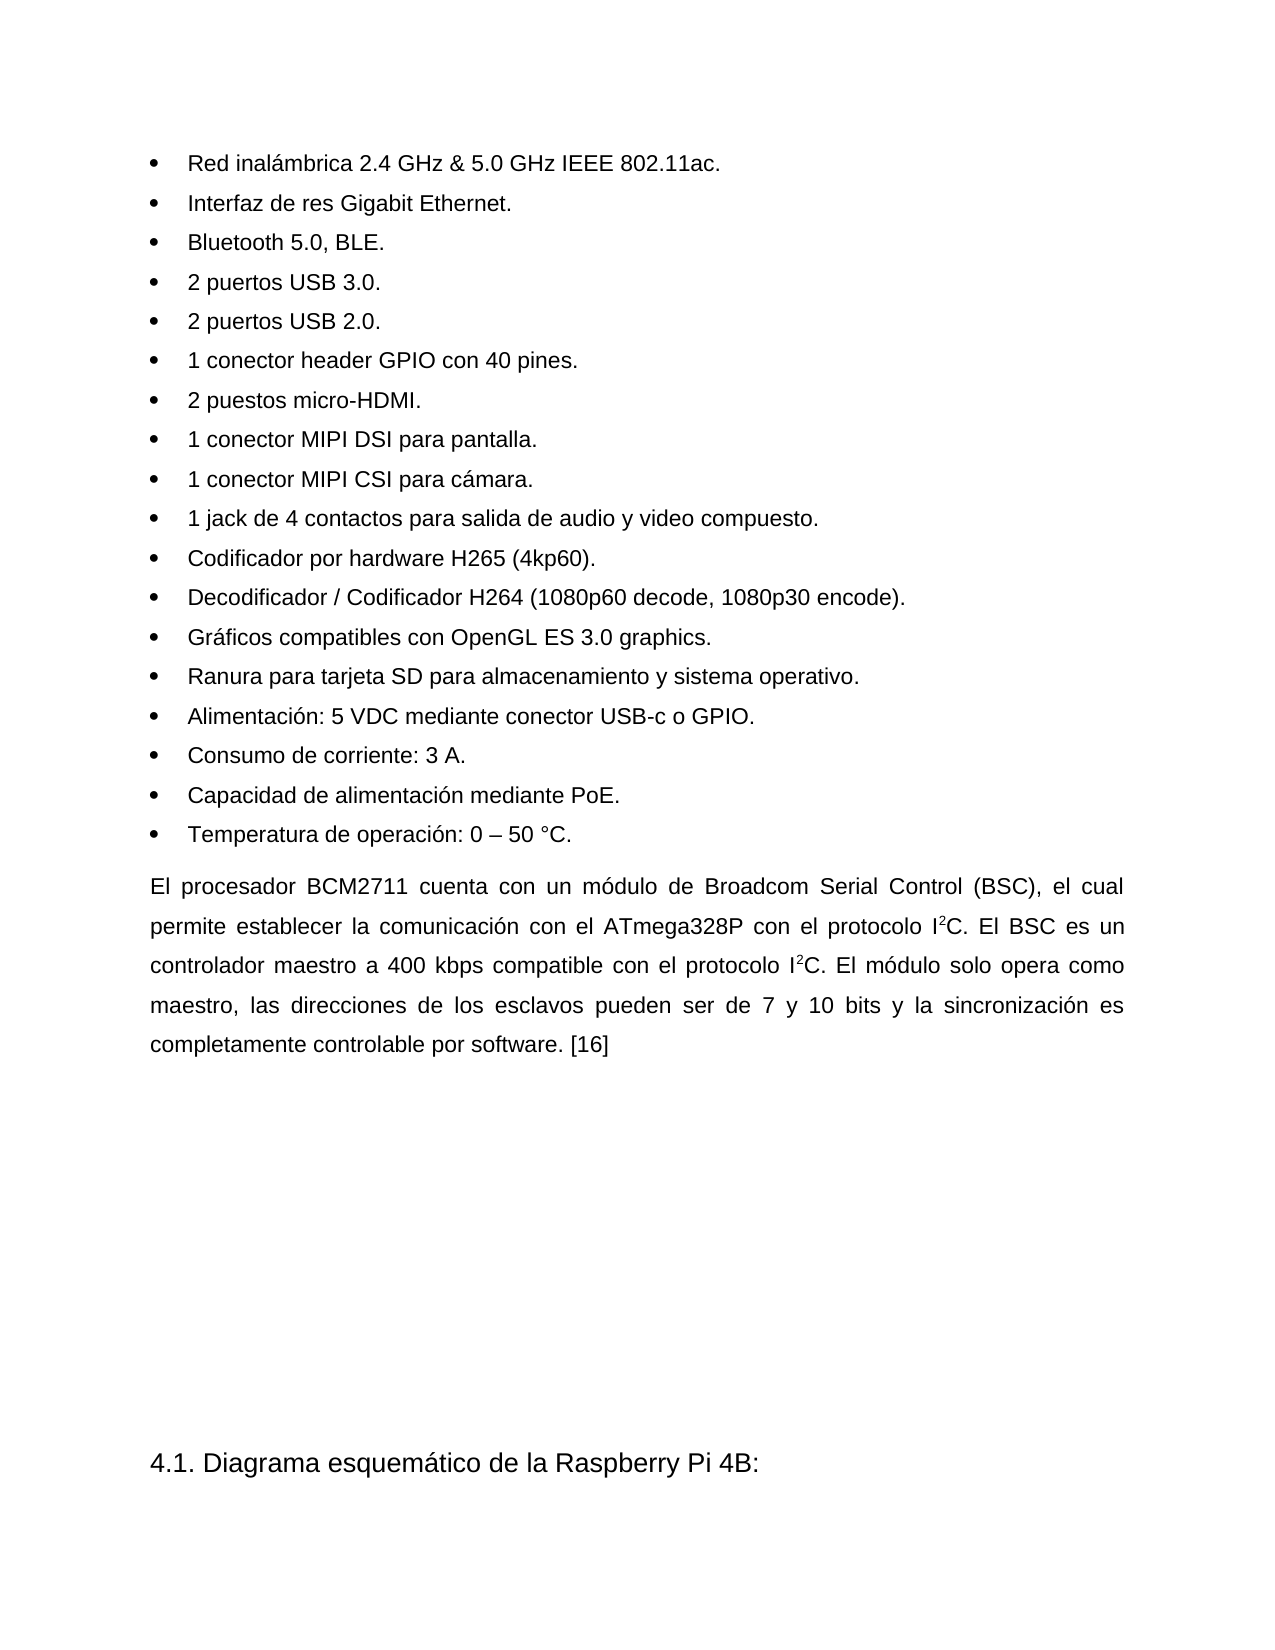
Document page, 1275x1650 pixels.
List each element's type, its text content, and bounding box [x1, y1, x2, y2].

list 1 conector MIPI DSI para pantalla. [150, 426, 1125, 453]
list Decodificador / Codificador H264 (1080p60 decode, 1080p30 encode). [150, 584, 1125, 611]
list Red inalámbrica 2.4 GHz & 5.0 GHz IEEE 802.11ac. [150, 150, 1125, 176]
list Capacidad de alimentación mediante PoE. [150, 782, 1125, 808]
list 1 conector MIPI CSI para cámara. [150, 466, 1125, 492]
list Temperatura de operación: 0 – 50 °C. [150, 821, 1125, 847]
text El procesador BCM2711 cuenta con un módulo de Broadcom Serial Control (BSC), el cual permite establecer la comunicación con el ATmega328P con el protocolo I2C. El BSC es un controlador maestro a 400 kbps compatible con el protocolo I2C. El módulo solo opera como maestro, las direcciones de los esclavos pueden ser de 7 y 10 bits y la sincronización es completamente controlable por software. [16] [150, 873, 1125, 1057]
list Ranura para tarjeta SD para almacenamiento y sistema operativo. [150, 663, 1125, 689]
list Codificador por hardware H265 (4kp60). [150, 545, 1125, 571]
list Diagrama esquemático de la Raspberry Pi 4B: [150, 1447, 1125, 1478]
list Alimentación: 5 VDC mediante conector USB-c o GPIO. [150, 703, 1125, 729]
list Interfaz de res Gigabit Ethernet. [150, 189, 1125, 216]
list Consumo de corriente: 3 A. [150, 742, 1125, 768]
list 1 jack de 4 contactos para salida de audio y video compuesto. [150, 505, 1125, 532]
list 2 puertos USB 2.0. [150, 308, 1125, 334]
list Bluetooth 5.0, BLE. [150, 229, 1125, 255]
list 2 puestos micro-HDMI. [150, 387, 1125, 413]
list Gráficos compatibles con OpenGL ES 3.0 graphics. [150, 624, 1125, 650]
list 2 puertos USB 3.0. [150, 268, 1125, 295]
list 1 conector header GPIO con 40 pines. [150, 347, 1125, 374]
